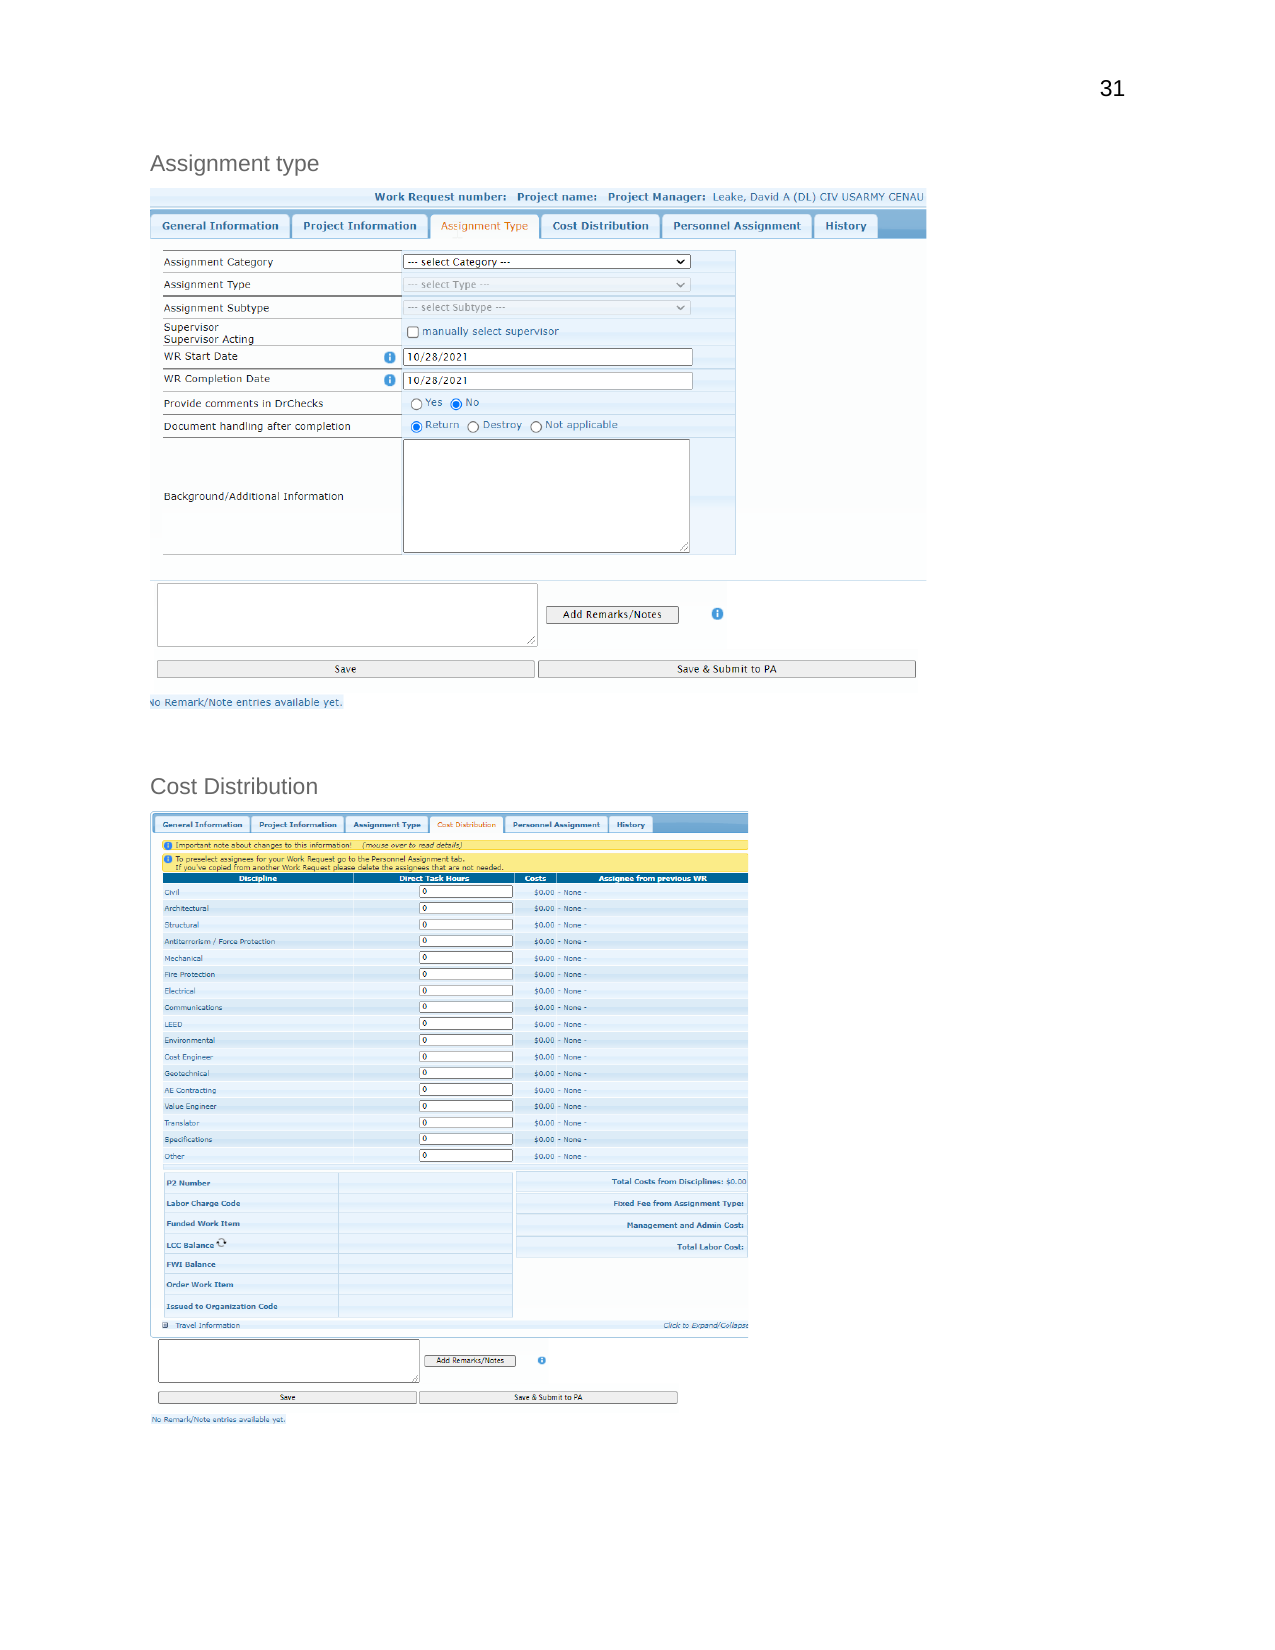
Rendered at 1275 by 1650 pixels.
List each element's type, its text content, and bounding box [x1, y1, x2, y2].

picture [150, 188, 927, 714]
picture [150, 811, 749, 1426]
subtitle Cost Distribution [150, 773, 1125, 799]
subtitle Assignment type [150, 150, 1125, 176]
